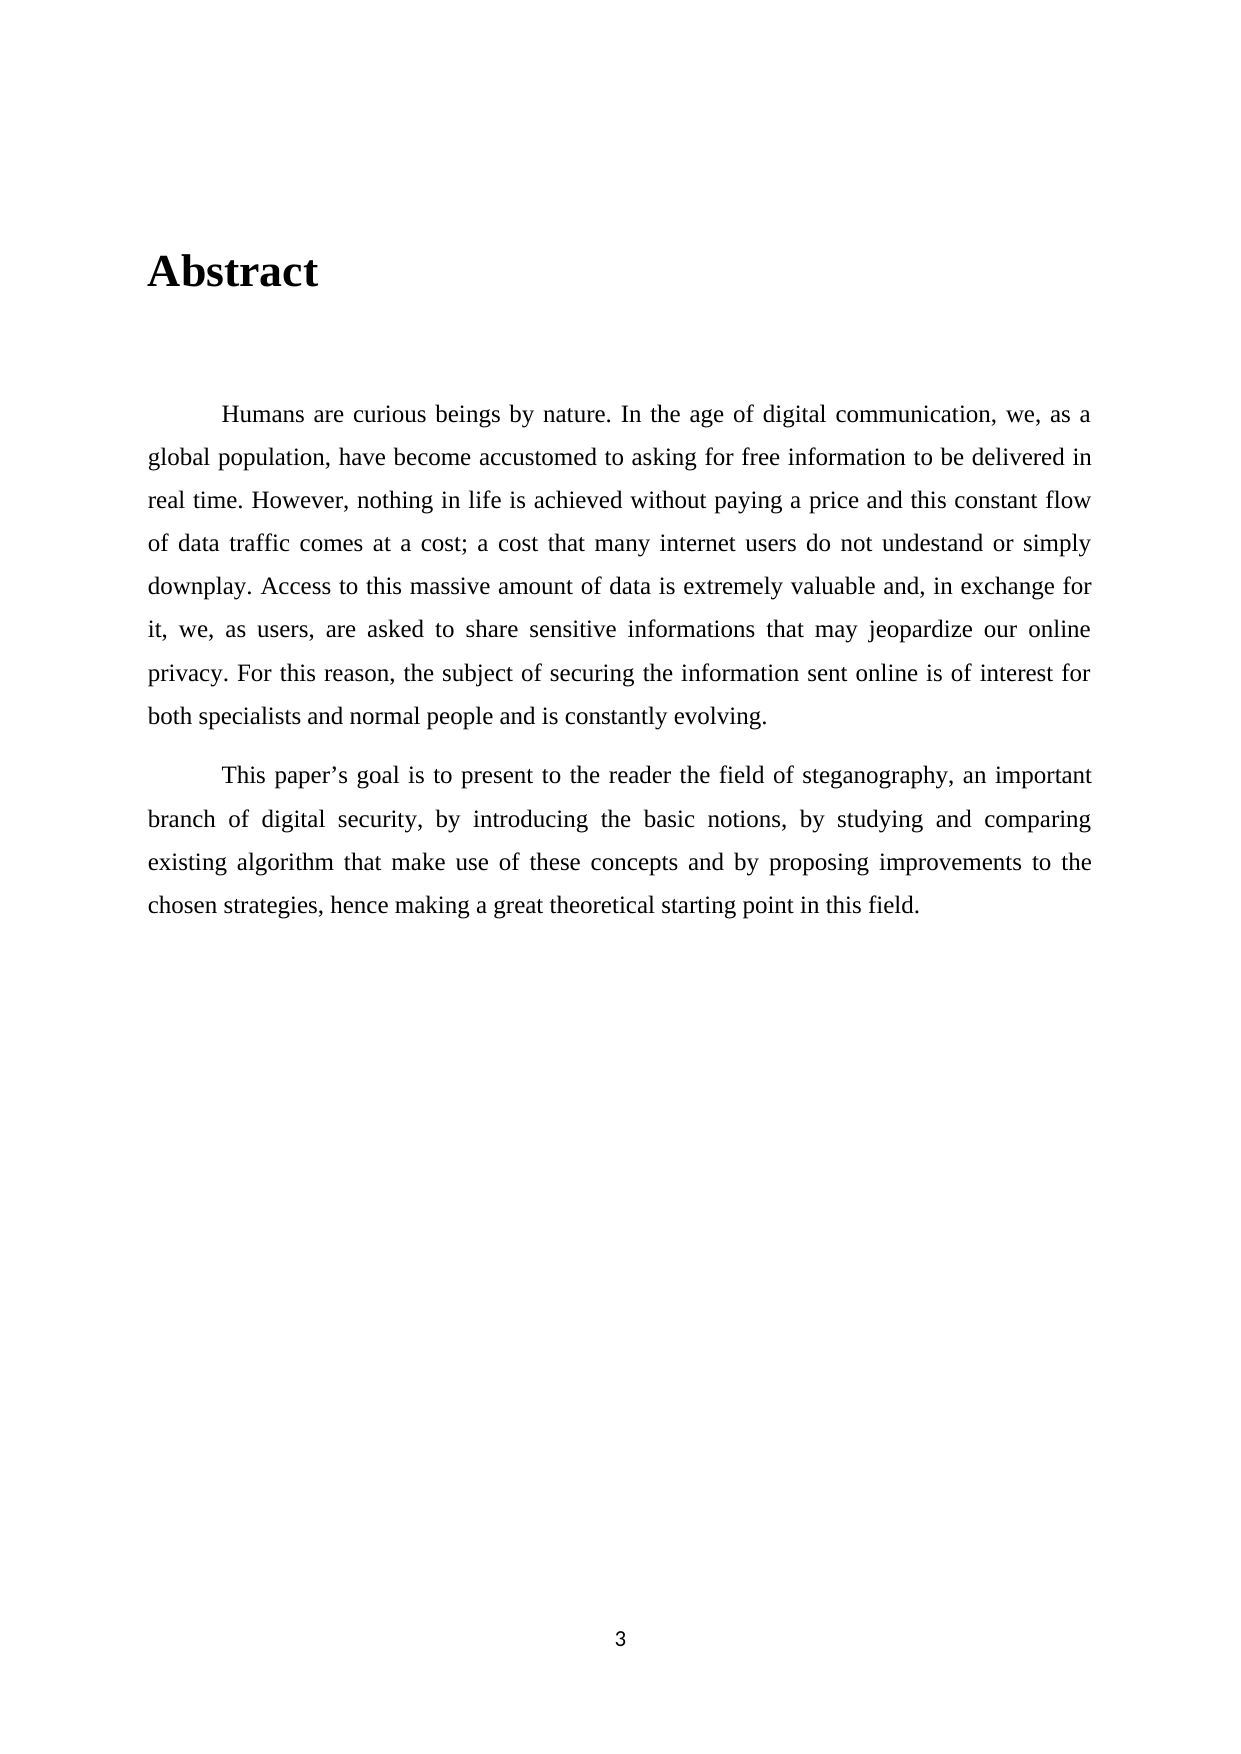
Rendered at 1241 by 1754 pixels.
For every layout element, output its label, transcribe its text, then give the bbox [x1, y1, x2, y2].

text This paper’s goal is to present to the reader the field of steganography, an important branch of digital security, by introducing the basic notions, by studying and comparing existing algorithm that make use of these concepts and by proposing improvements to the chosen strategies, hence making a great theoretical starting point in this field. [148, 761, 1093, 919]
text Humans are curious beings by nature. In the age of digital communication, we, as a global population, have become accustomed to asking for free information to be delivered in real time. However, nothing in life is achieved without paying a price and this constant flow of data traffic comes at a cost; a cost that many internet users do not undestand or simply downplay. Access to this massive amount of data is extremely valuable and, in exchange for it, we, as users, are asked to share sensitive informations that may jeopardize our online privacy. For this reason, the subject of securing the information sent online is of interest for both specialists and normal people and is constantly evolving. [148, 399, 1093, 729]
text Abstract [148, 243, 1093, 296]
